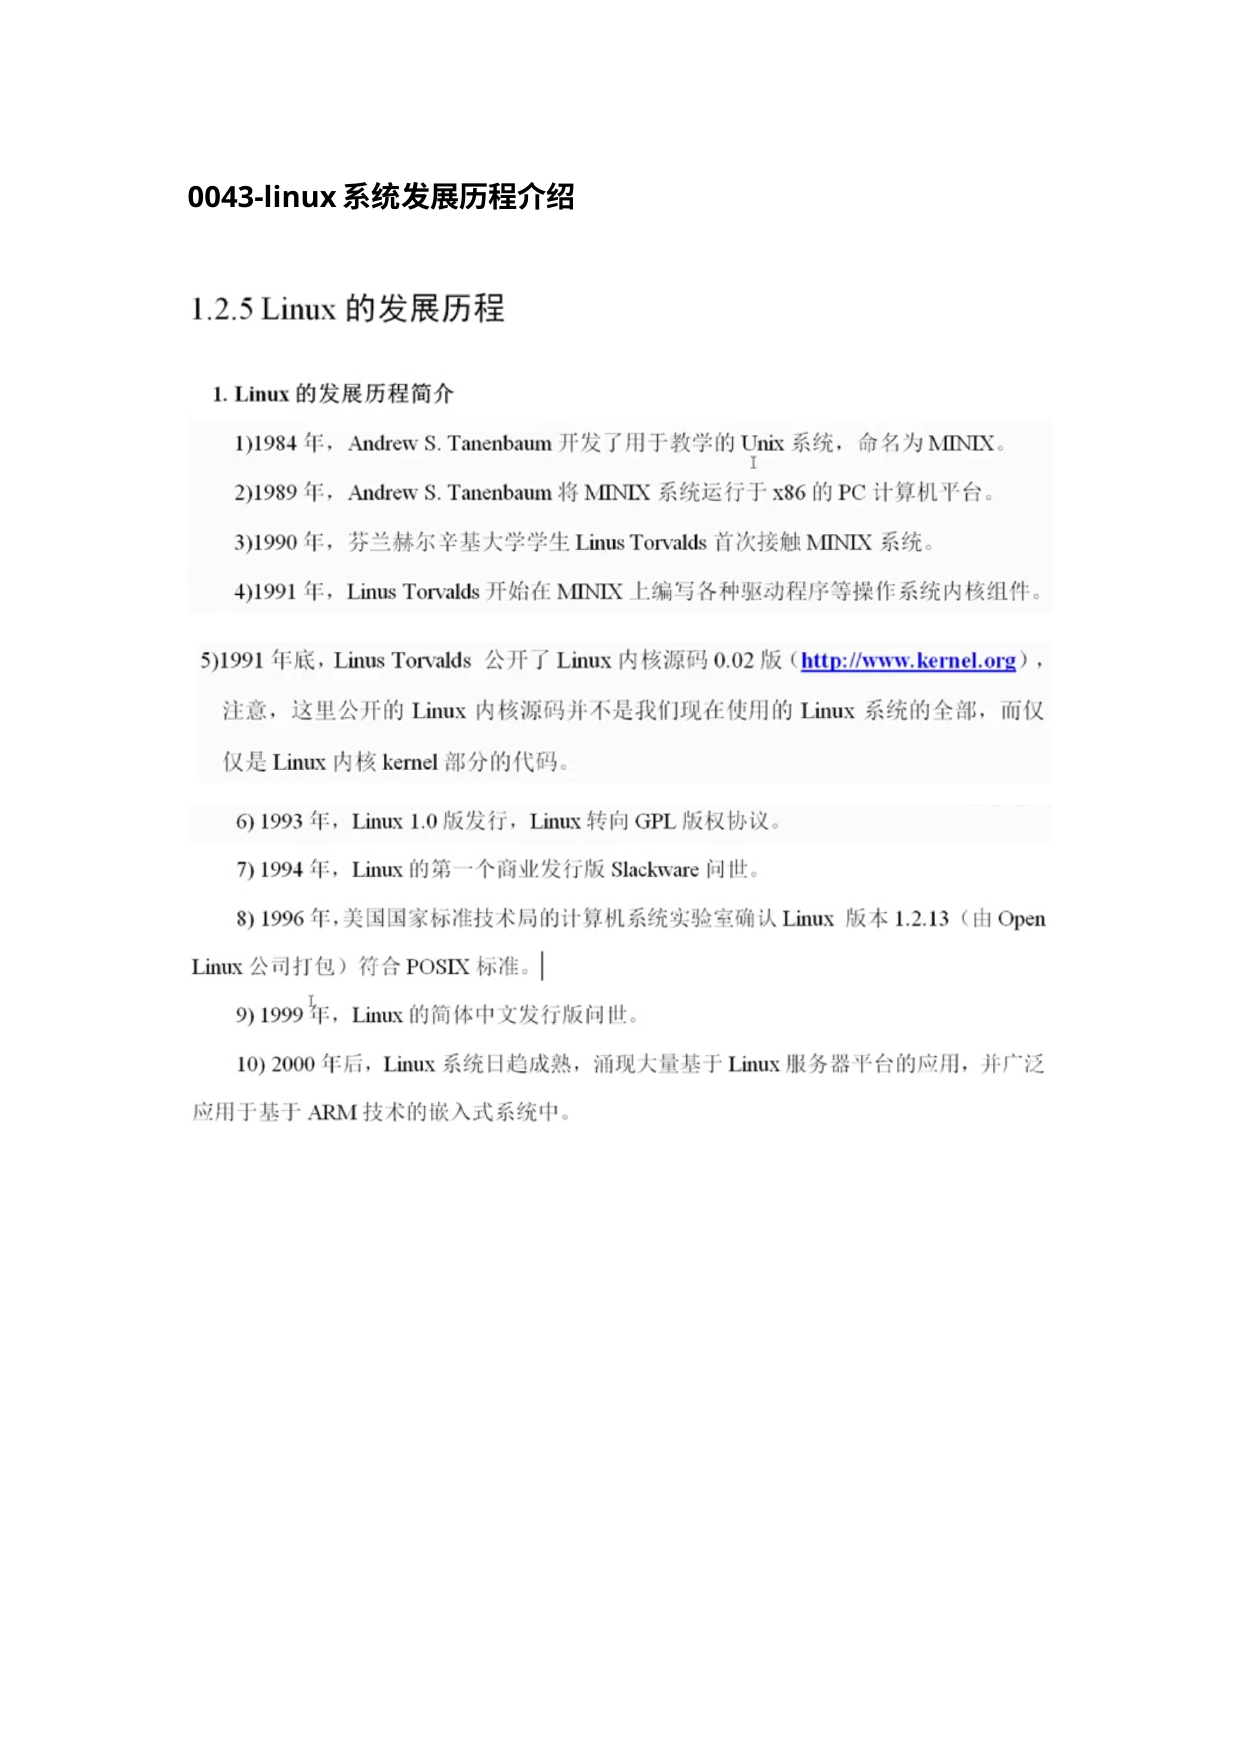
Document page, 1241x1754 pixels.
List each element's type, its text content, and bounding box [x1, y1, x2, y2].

subtitle 0043-linux系统发展历程介绍 [187, 162, 1053, 227]
picture [187, 805, 1053, 1131]
picture [187, 642, 1053, 783]
picture [187, 285, 1053, 613]
